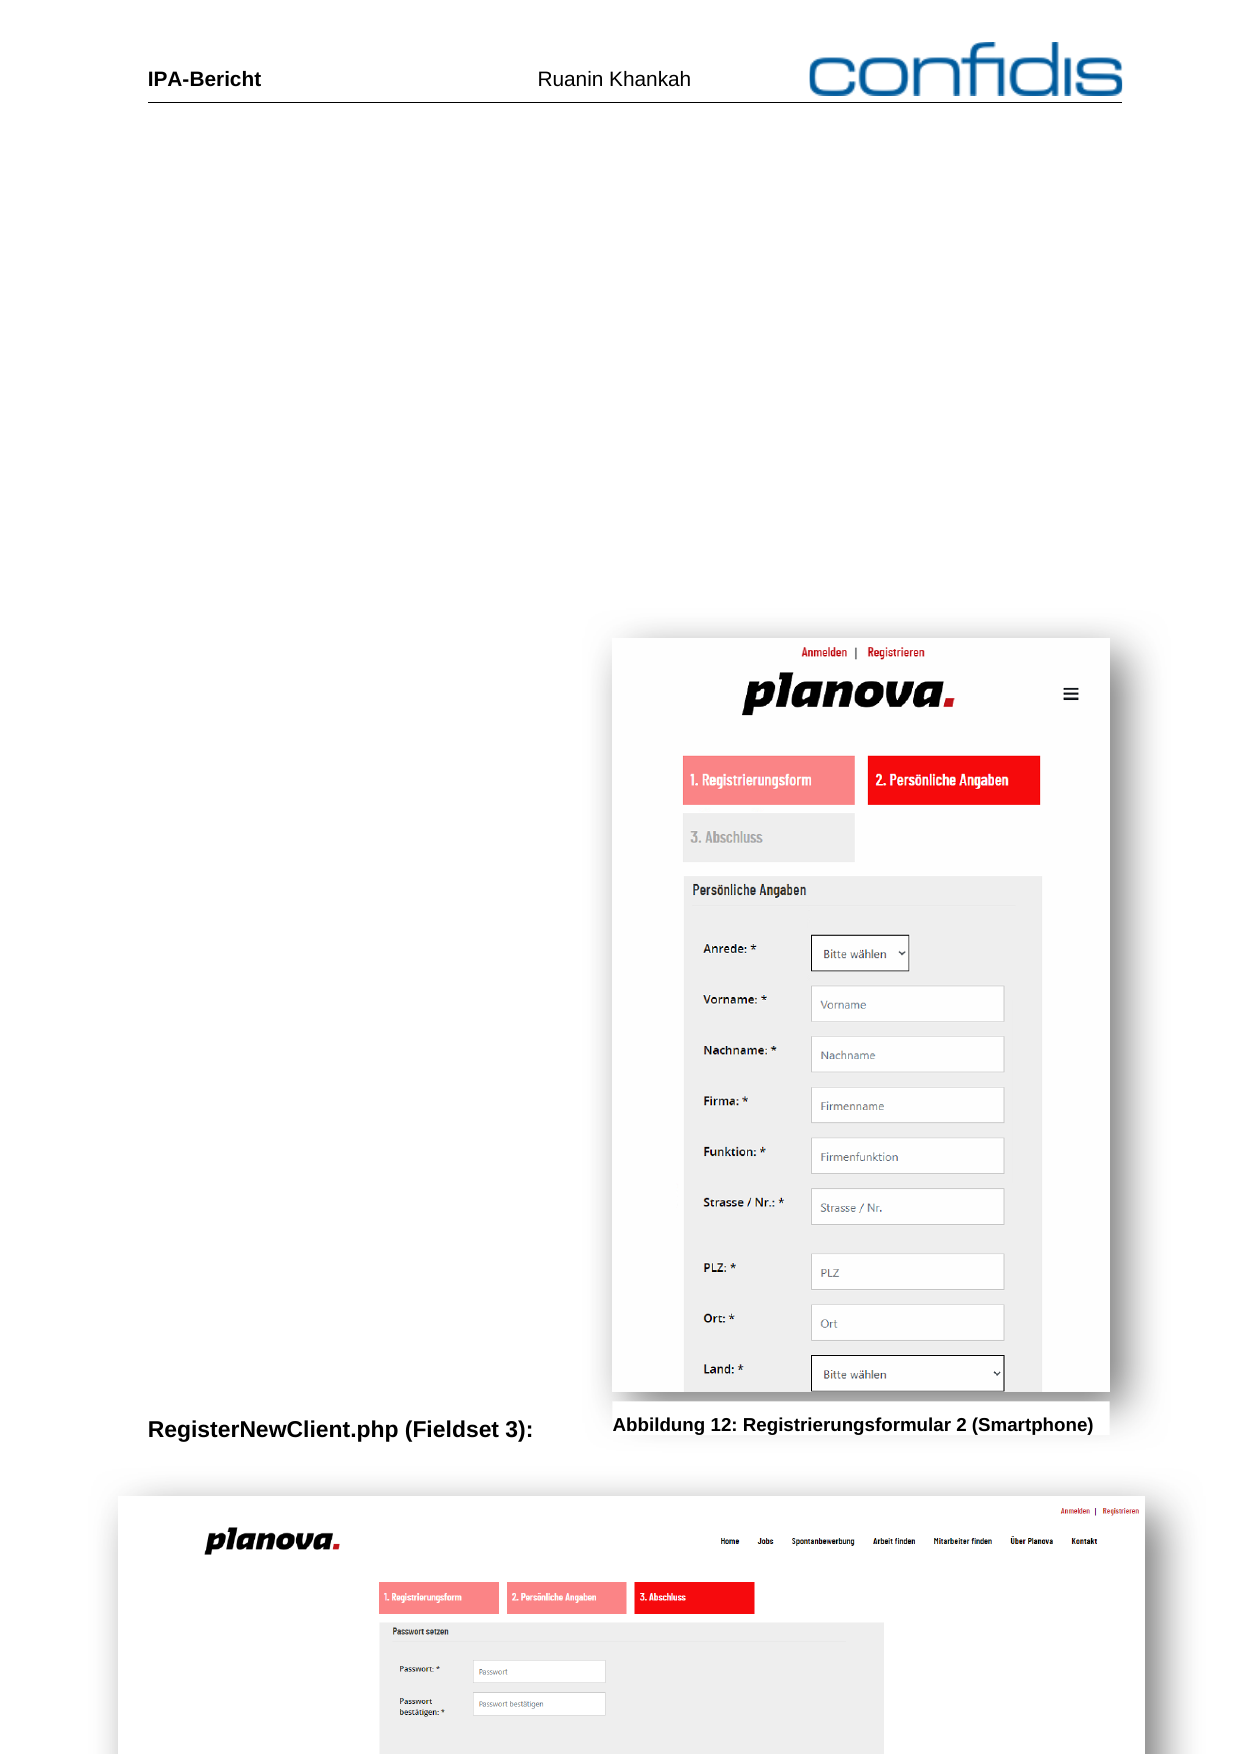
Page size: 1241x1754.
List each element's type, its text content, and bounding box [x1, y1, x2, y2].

picture [809, 42, 1123, 96]
text RegisterNewClient.php (Fieldset 3): [148, 1416, 1122, 1443]
picture [118, 1496, 1145, 1754]
picture [612, 638, 1110, 1392]
